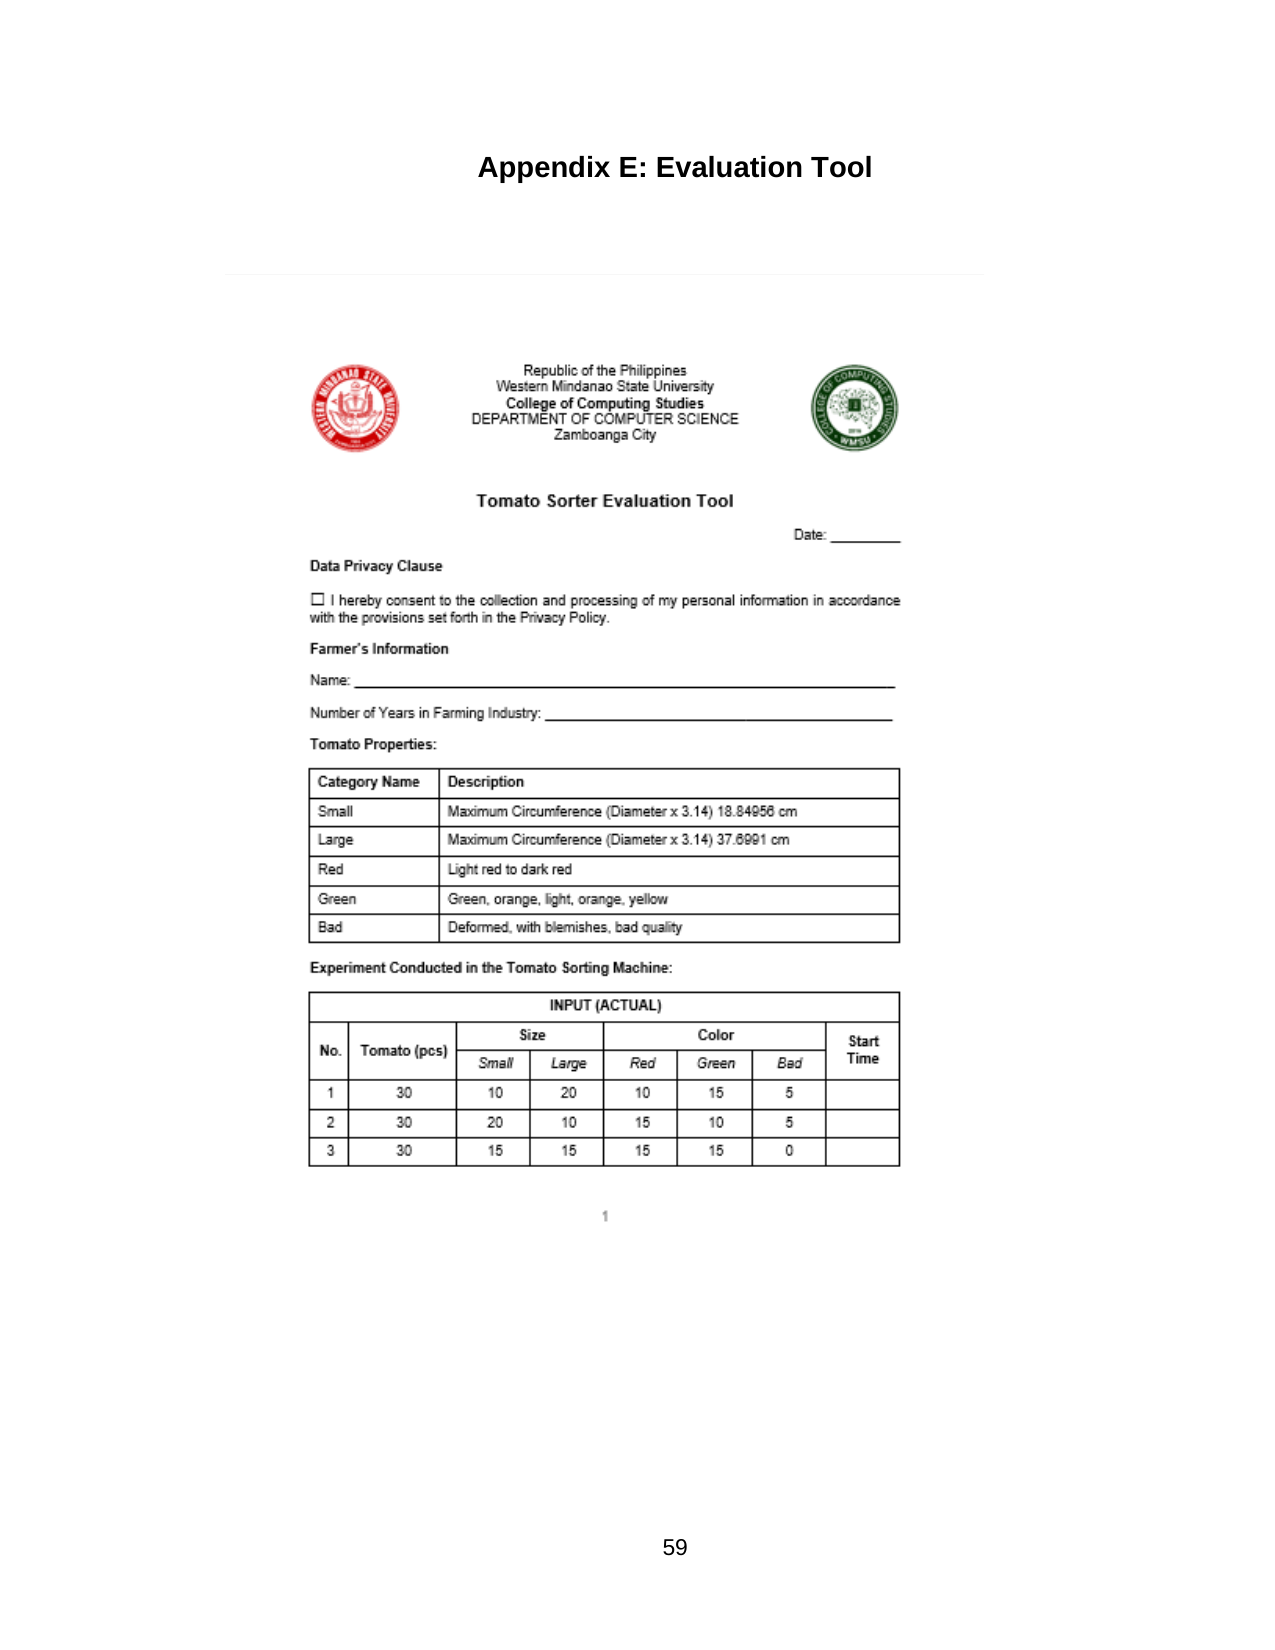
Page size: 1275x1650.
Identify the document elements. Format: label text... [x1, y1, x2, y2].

picture [225, 274, 985, 1267]
text Appendix E: Evaluation Tool [225, 150, 1125, 183]
